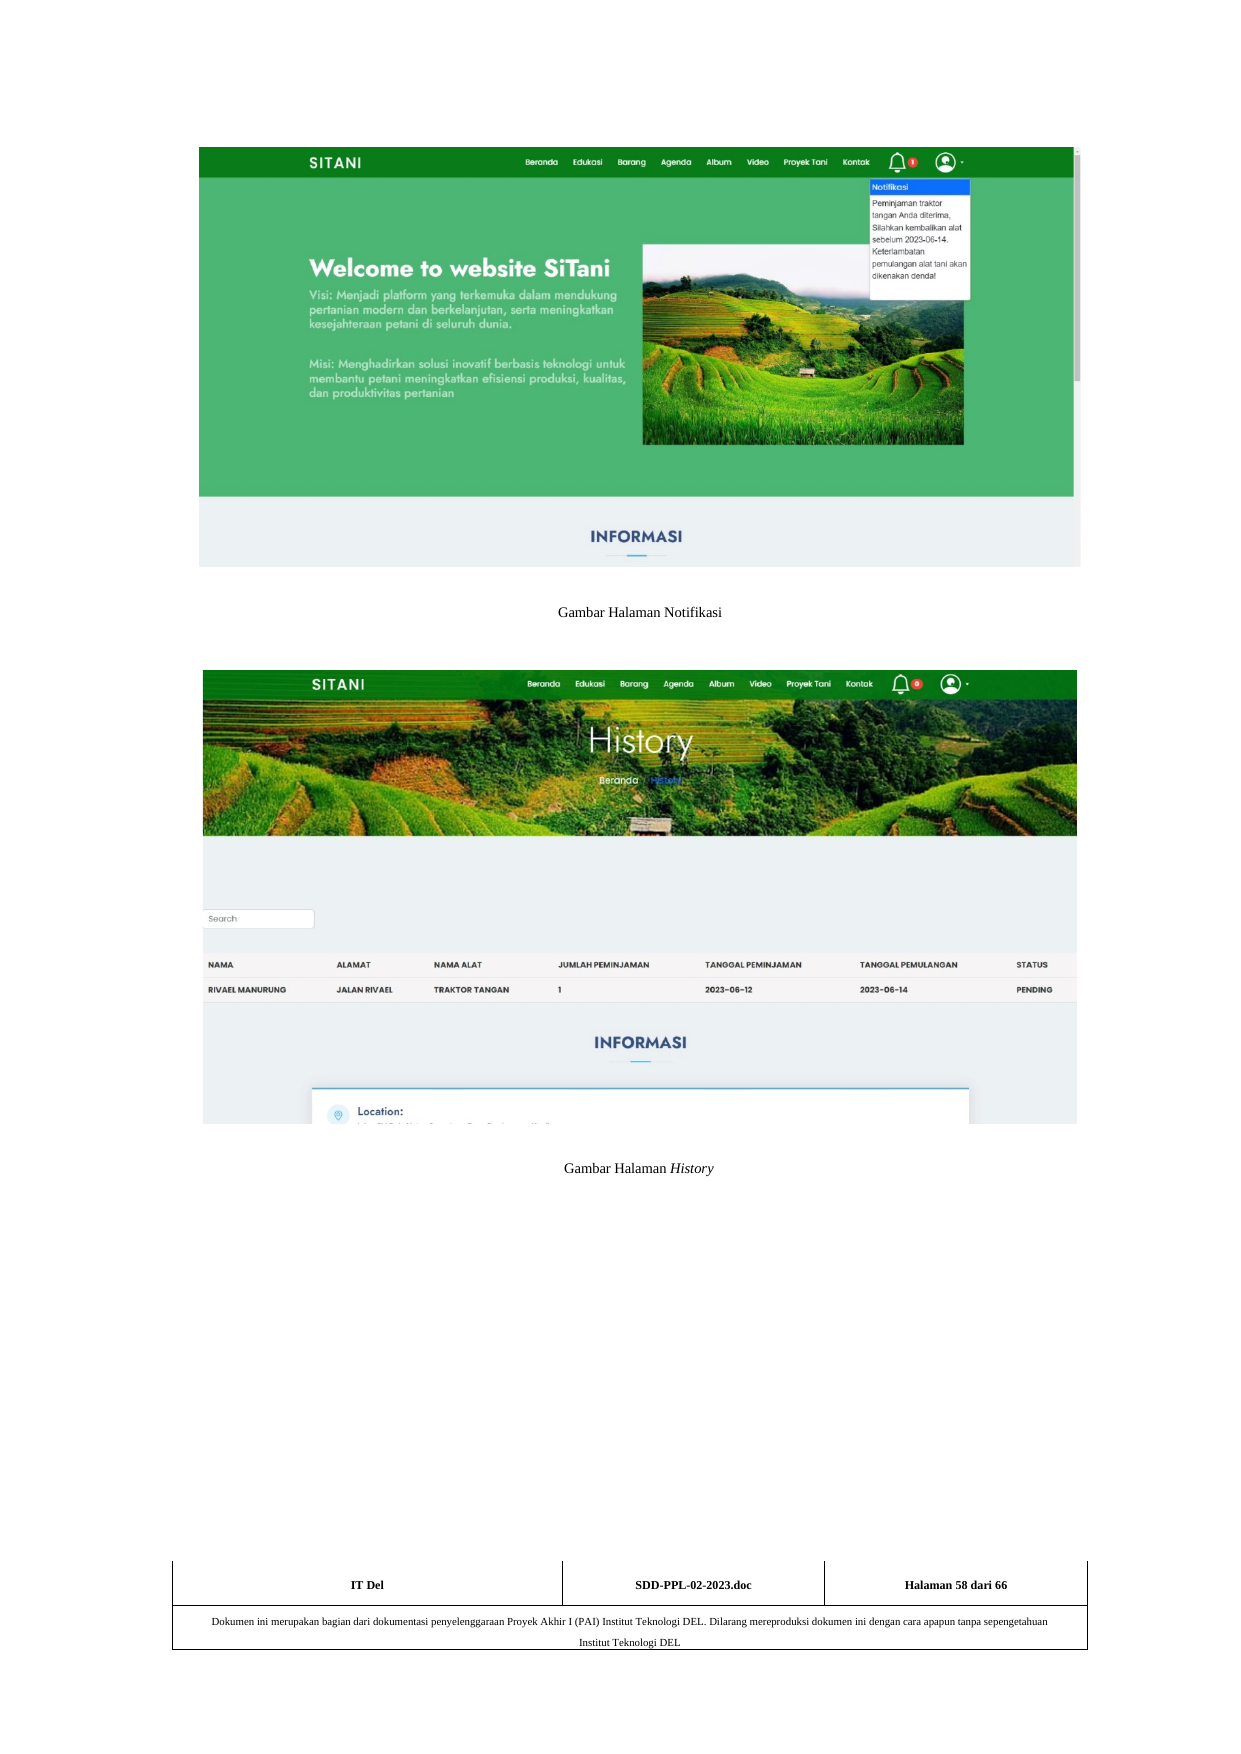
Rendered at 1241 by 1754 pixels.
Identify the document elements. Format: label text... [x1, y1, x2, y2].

text Gambar Halaman History [187, 1148, 1092, 1177]
text Gambar Halaman Notifikasi [187, 592, 1092, 621]
picture [199, 147, 1081, 567]
picture [202, 670, 1077, 1124]
